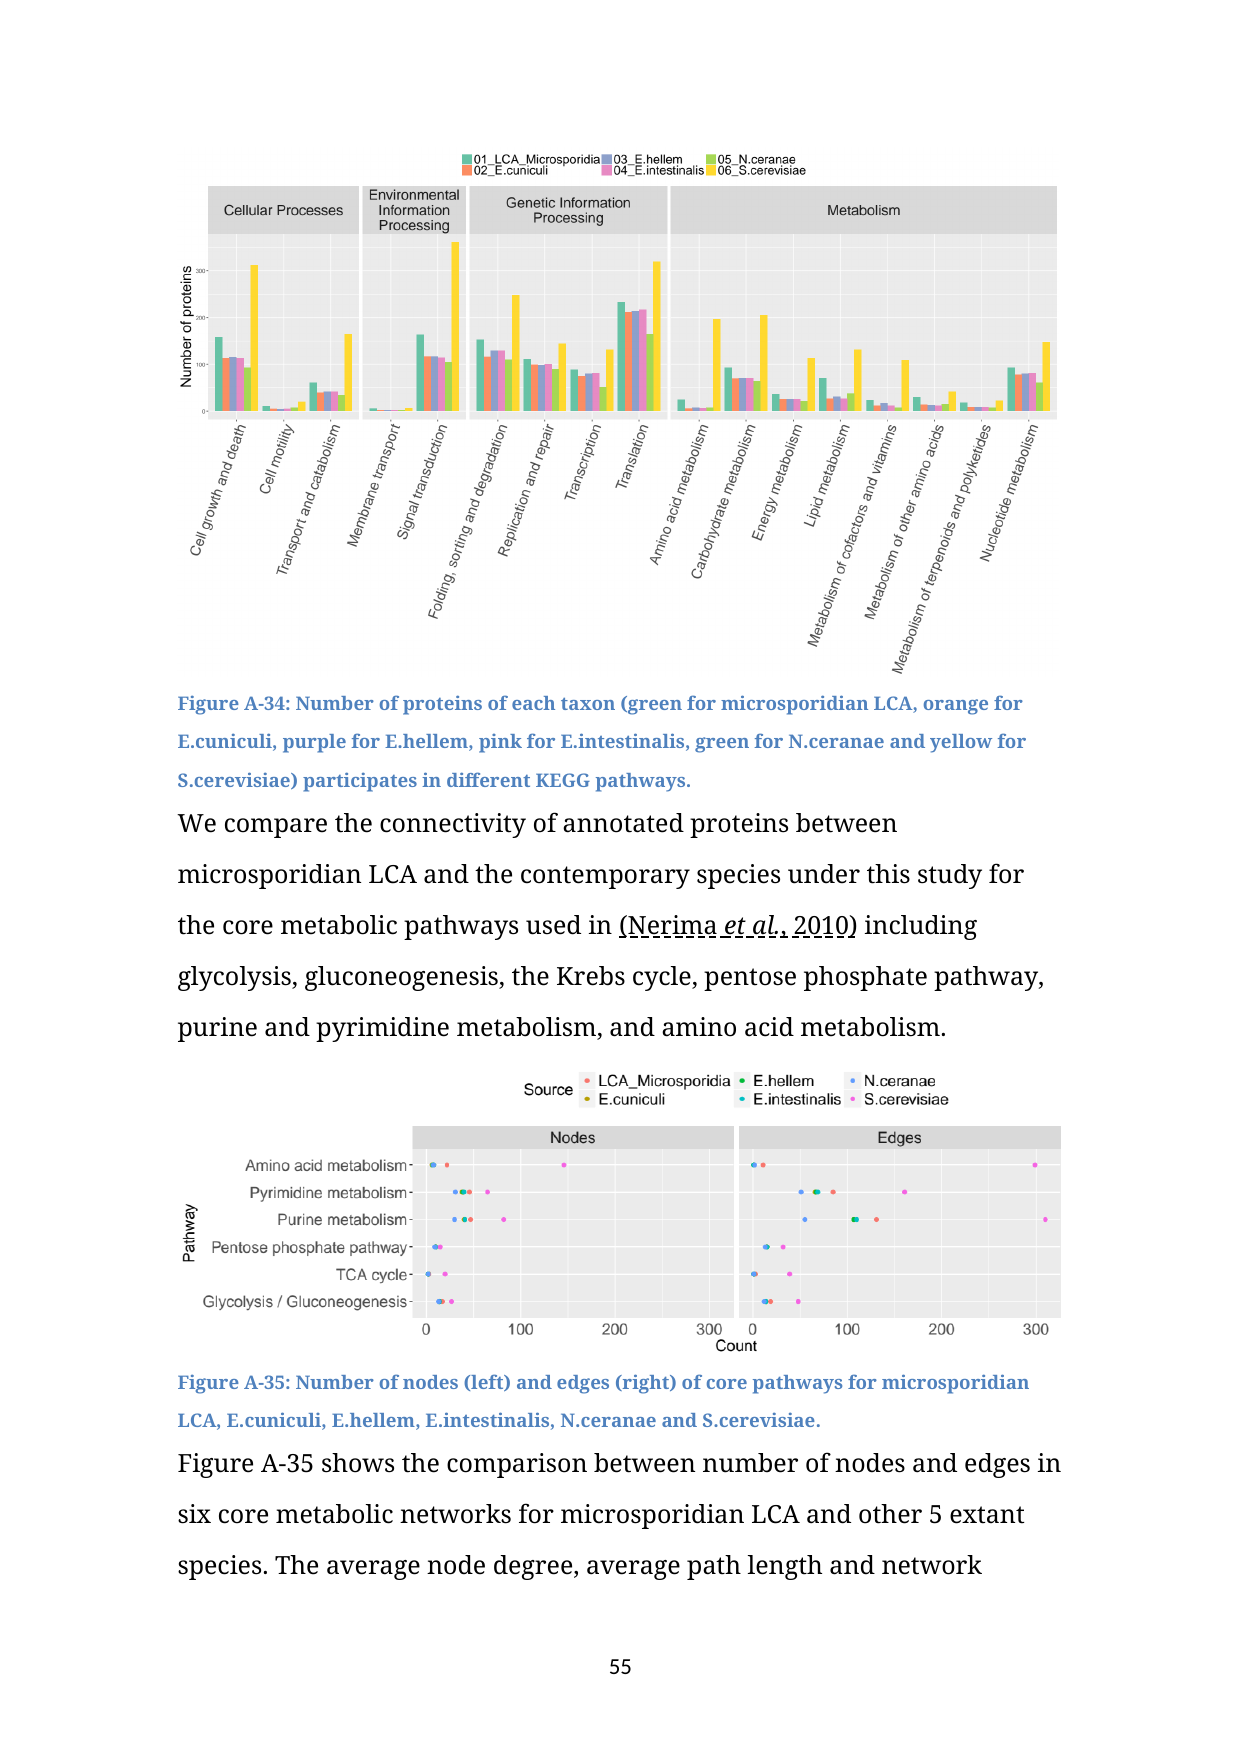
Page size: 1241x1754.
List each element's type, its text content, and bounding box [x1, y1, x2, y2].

text Figure A-34: Number of proteins of each taxon (green for microsporidian LCA, orange for E.cuniculi, purple for E.hellem, pink for E.intestinalis, green for N.ceranae and yellow for S.cerevisiae) participates in different KEGG pathways. [177, 691, 1063, 793]
text Figure A-35: Number of nodes (left) and edges (right) of core pathways for microsporidian LCA, E.cuniculi, E.hellem, E.intestinalis, N.ceranae and S.cerevisiae. [177, 1369, 1063, 1433]
text We compare the connectivity of annotated proteins between microsporidian LCA and the contemporary species under this study for the core metabolic pathways used in (Nerima et al., 2010) including glycolysis, gluconeogenesis, the Krebs cycle, pentose phosphate pathway, purine and pyrimidine metabolism, and amino acid metabolism. [177, 805, 1063, 1043]
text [177, 1446, 1063, 1582]
